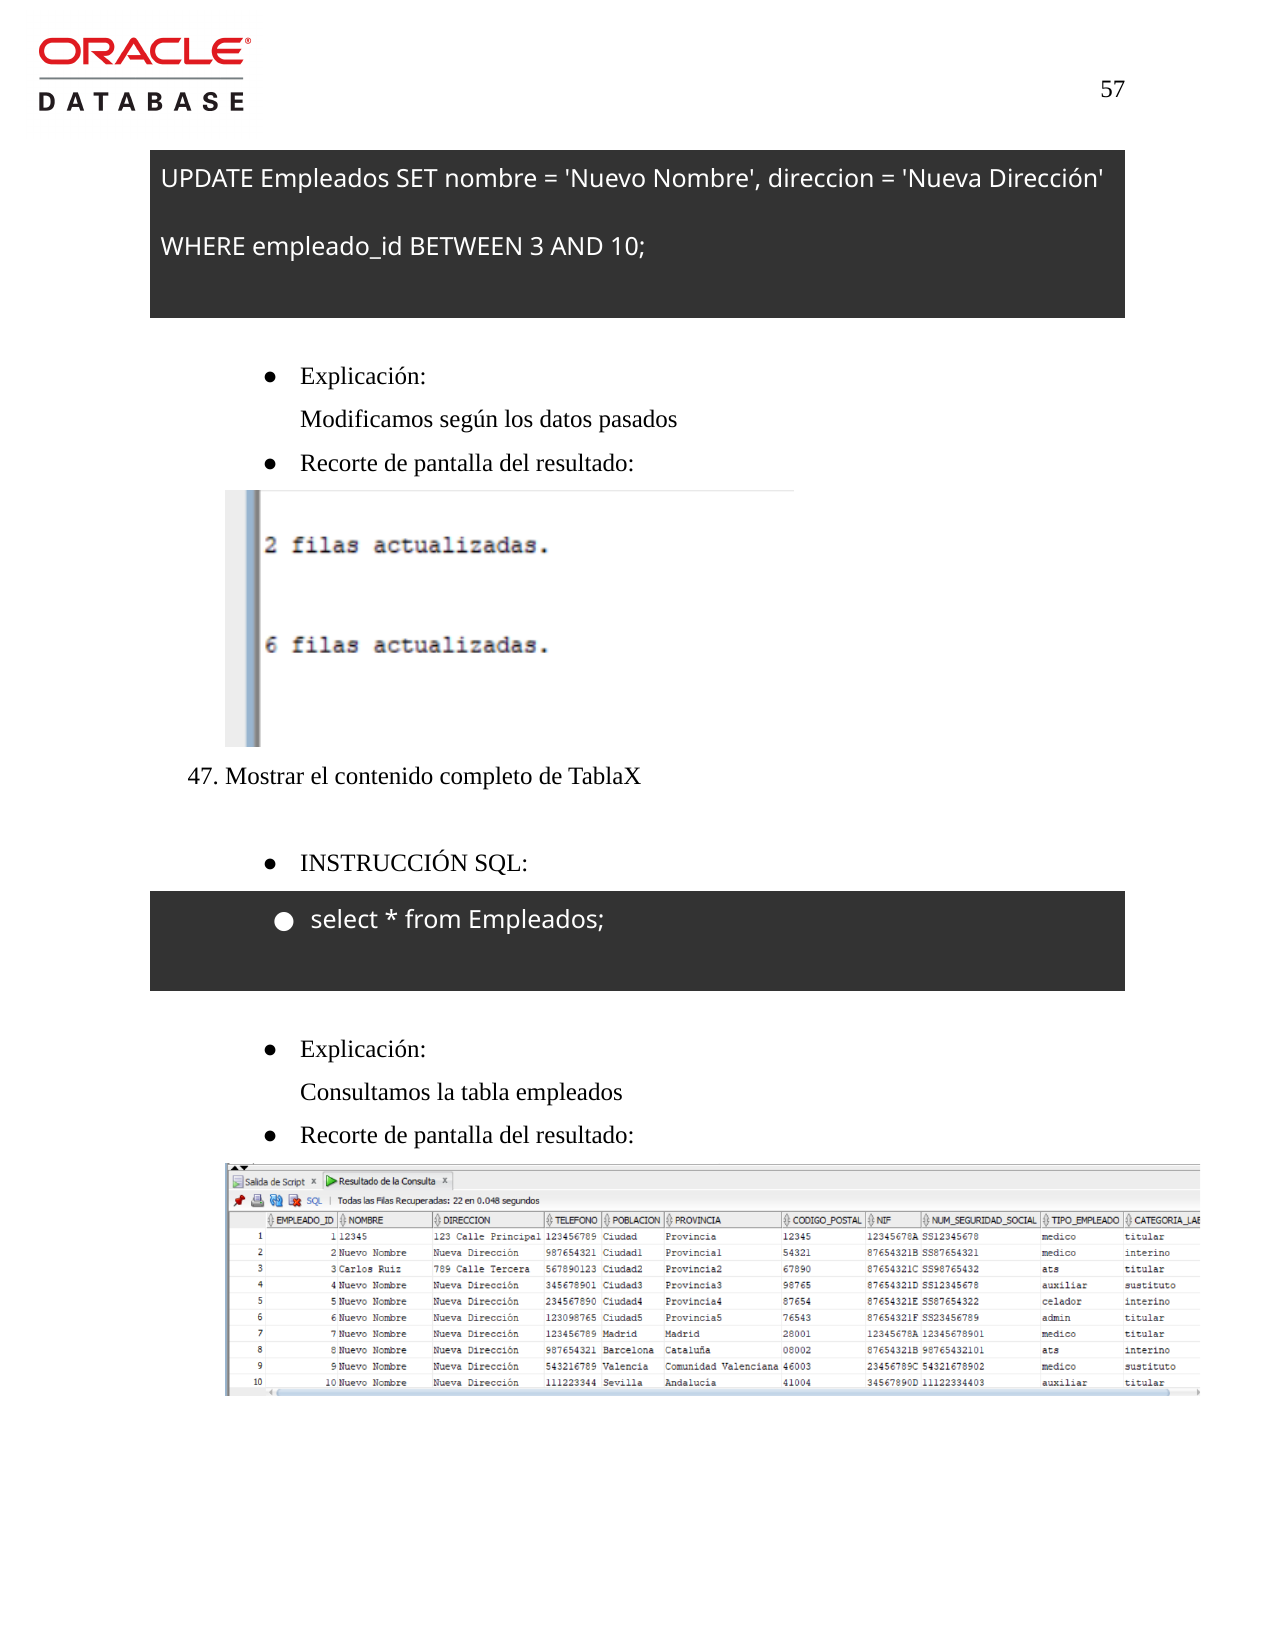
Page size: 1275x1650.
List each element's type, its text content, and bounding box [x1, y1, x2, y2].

picture [225, 1163, 1200, 1396]
list Mostrar el contenido completo de TablaX [187, 761, 1125, 790]
list Explicación: [262, 1034, 1125, 1063]
list Recorte de pantalla del resultado: [262, 448, 1125, 476]
table_header select * from Empleados; [150, 891, 1125, 991]
text Modificamos según los datos pasados [300, 404, 1125, 433]
list Explicación: [262, 361, 1125, 390]
list INSTRUCCIÓN SQL: [262, 848, 1125, 876]
table_header UPDATE Empleados SET nombre = 'Nuevo Nombre', direccion = 'Nueva Dirección' WHERE empleado_id BETWEEN 3 AND 10; [150, 150, 1125, 318]
picture [225, 490, 794, 747]
list Recorte de pantalla del resultado: [262, 1120, 1125, 1149]
text Consultamos la tabla empleados [300, 1077, 1125, 1106]
picture [26, 10, 264, 139]
